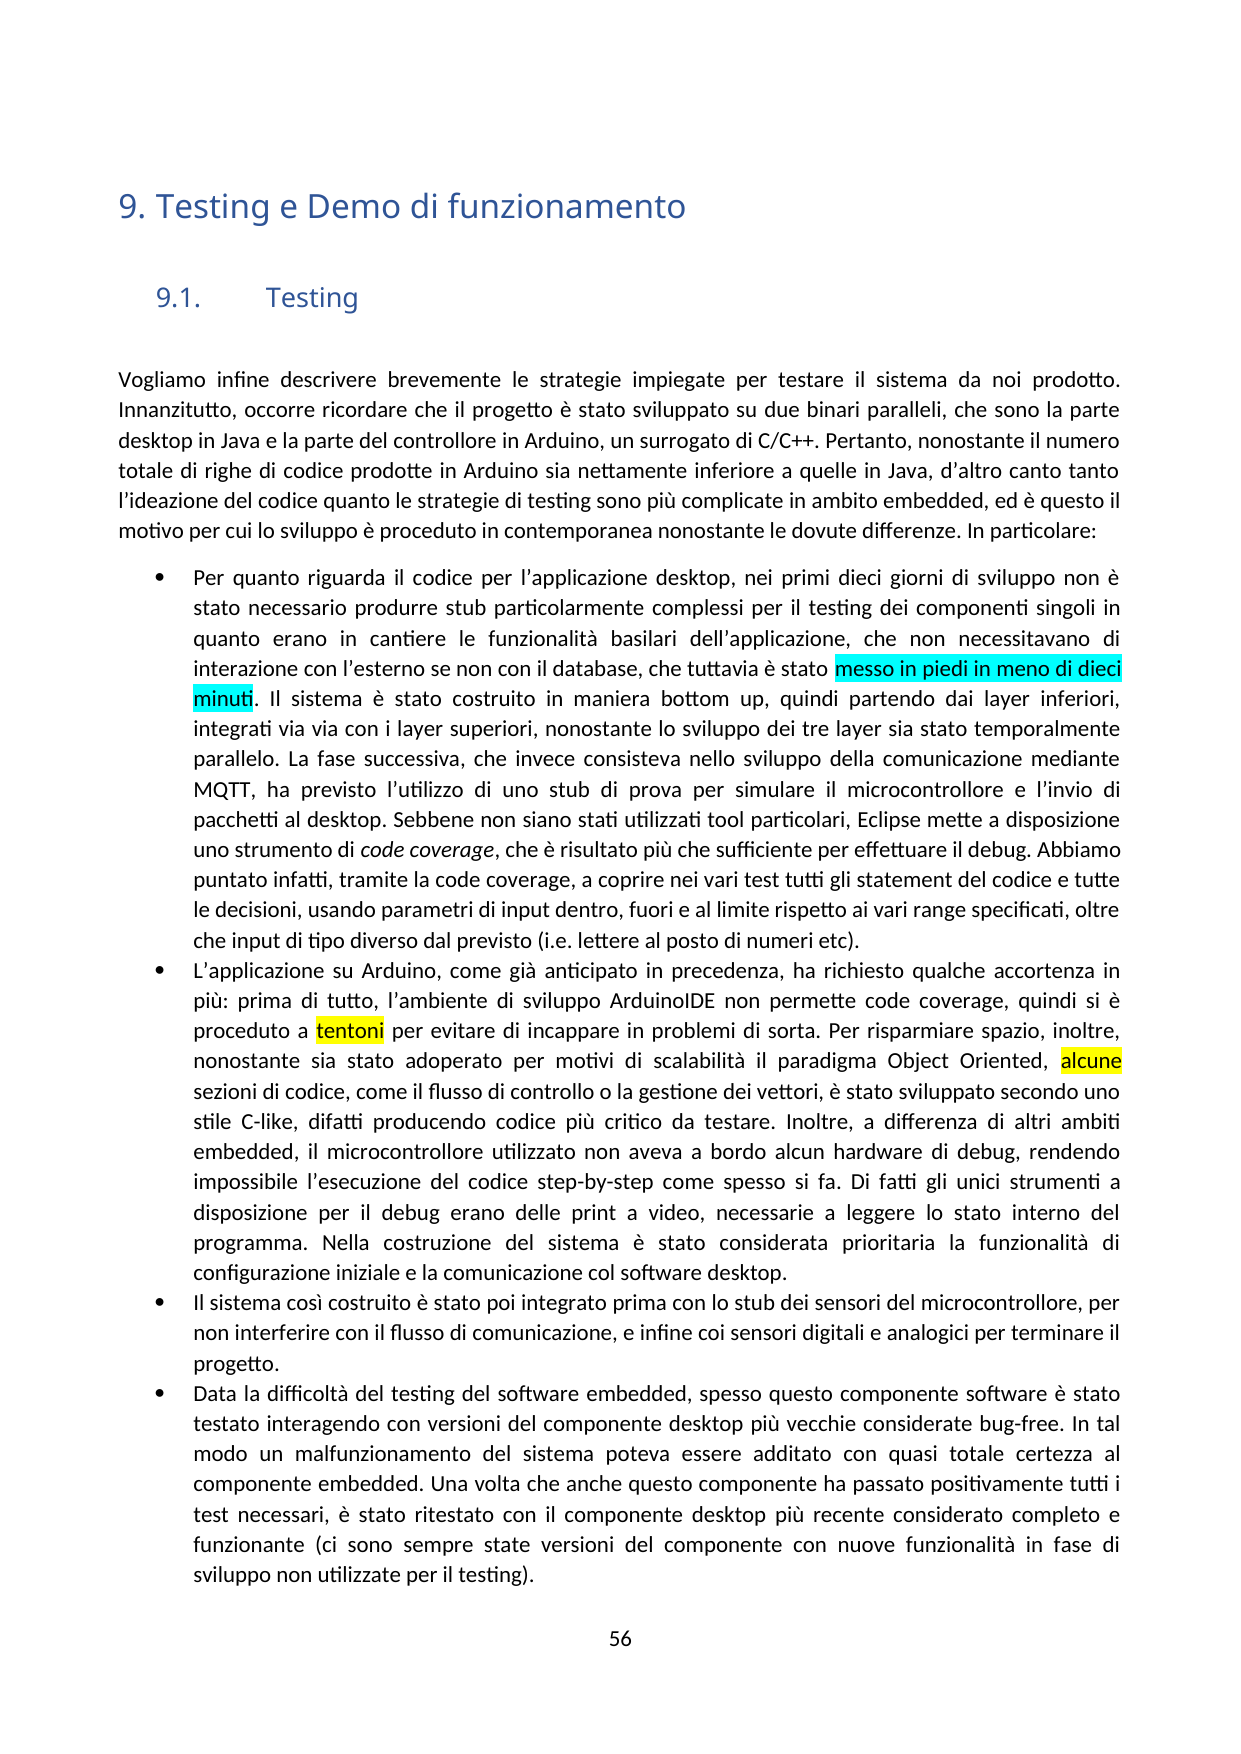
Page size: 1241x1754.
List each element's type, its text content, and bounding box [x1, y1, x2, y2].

list Il sistema così costruito è stato poi integrato prima con lo stub dei sensori del microcontrollore, per non interferire con il flusso di comunicazione, e infine coi sensori digitali e analogici per terminare il progetto. [156, 1288, 1122, 1377]
list Data la difficoltà del testing del software embedded, spesso questo componente software è stato testato interagendo con versioni del componente desktop più vecchie considerate bug-free. In tal modo un malfunzionamento del sistema poteva essere additato con quasi totale certezza al componente embedded. Una volta che anche questo componente ha passato positivamente tutti i test necessari, è stato ritestato con il componente desktop più recente considerato completo e funzionante (ci sono sempre state versioni del componente con nuove funzionalità in fase di sviluppo non utilizzate per il testing). [156, 1379, 1122, 1588]
subtitle Testing [156, 279, 1122, 316]
list L’applicazione su Arduino, come già anticipato in precedenza, ha richiesto qualche accortenza in più: prima di tutto, l’ambiente di sviluppo ArduinoIDE non permette code coverage, quindi si è proceduto a tentoni per evitare di incappare in problemi di sorta. Per risparmiare spazio, inoltre, nonostante sia stato adoperato per motivi di scalabilità il paradigma Object Oriented, alcune sezioni di codice, come il flusso di controllo o la gestione dei vettori, è stato sviluppato secondo uno stile C-like, difatti producendo codice più critico da testare. Inoltre, a differenza di altri ambiti embedded, il microcontrollore utilizzato non aveva a bordo alcun hardware di debug, rendendo impossibile l’esecuzione del codice step-by-step come spesso si fa. Di fatti gli unici strumenti a disposizione per il debug erano delle print a video, necessarie a leggere lo stato interno del programma. Nella costruzione del sistema è stato considerata prioritaria la funzionalità di configurazione iniziale e la comunicazione col software desktop. [156, 956, 1122, 1286]
subtitle Testing e Demo di funzionamento [118, 183, 1122, 228]
text Vogliamo infine descrivere brevemente le strategie impiegate per testare il sistema da noi prodotto. Innanzitutto, occorre ricordare che il progetto è stato sviluppato su due binari paralleli, che sono la parte desktop in Java e la parte del controllore in Arduino, un surrogato di C/C++. Pertanto, nonostante il numero totale di righe di codice prodotte in Arduino sia nettamente inferiore a quelle in Java, d’altro canto tanto l’ideazione del codice quanto le strategie di testing sono più complicate in ambito embedded, ed è questo il motivo per cui lo sviluppo è proceduto in contemporanea nonostante le dovute differenze. In particolare: [118, 365, 1122, 544]
list Per quanto riguarda il codice per l’applicazione desktop, nei primi dieci giorni di sviluppo non è stato necessario produrre stub particolarmente complessi per il testing dei componenti singoli in quanto erano in cantiere le funzionalità basilari dell’applicazione, che non necessitavano di interazione con l’esterno se non con il database, che tuttavia è stato messo in piedi in meno di dieci minuti. Il sistema è stato costruito in maniera bottom up, quindi partendo dai layer inferiori, integrati via via con i layer superiori, nonostante lo sviluppo dei tre layer sia stato temporalmente parallelo. La fase successiva, che invece consisteva nello sviluppo della comunicazione mediante MQTT, ha previsto l’utilizzo di uno stub di prova per simulare il microcontrollore e l’invio di pacchetti al desktop. Sebbene non siano stati utilizzati tool particolari, Eclipse mette a disposizione uno strumento di code coverage, che è risultato più che sufficiente per effettuare il debug. Abbiamo puntato infatti, tramite la code coverage, a coprire nei vari test tutti gli statement del codice e tutte le decisioni, usando parametri di input dentro, fuori e al limite rispetto ai vari range specificati, oltre che input di tipo diverso dal previsto (i.e. lettere al posto di numeri etc). [156, 563, 1122, 954]
